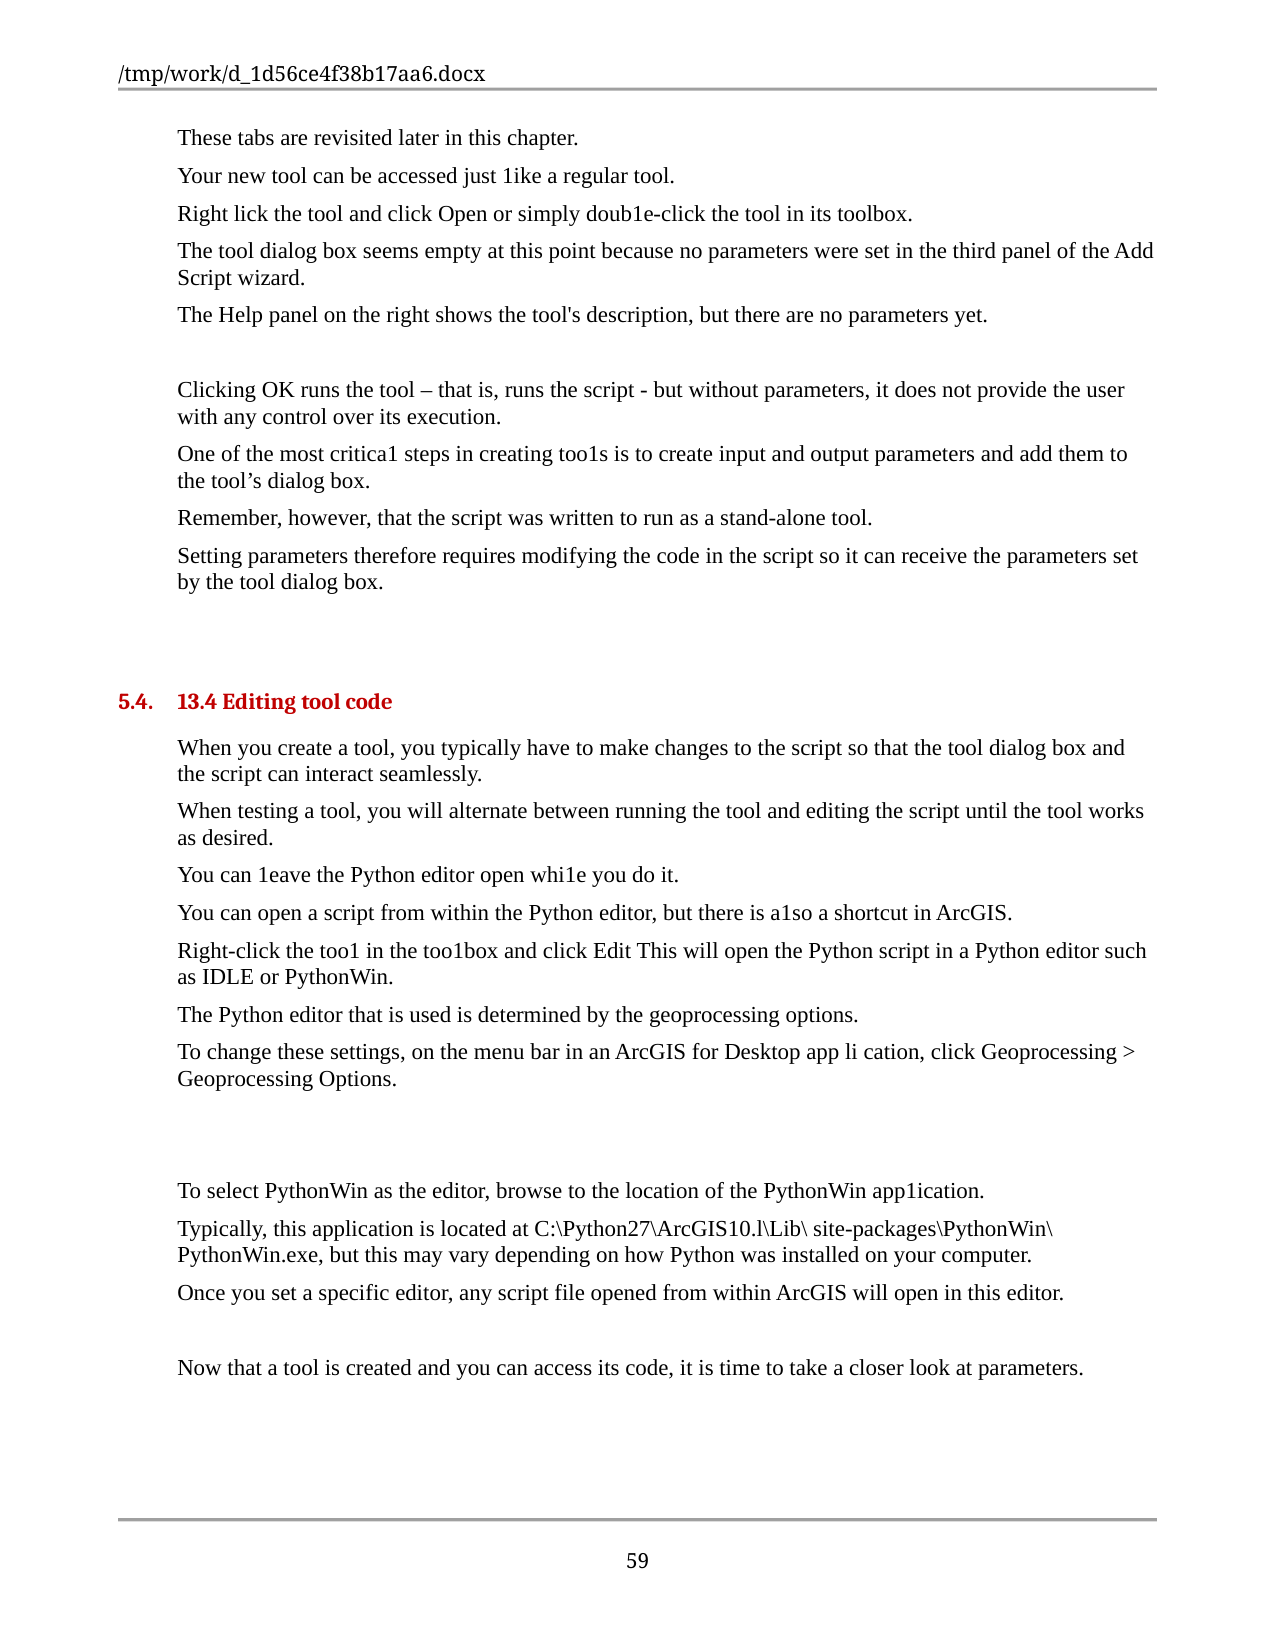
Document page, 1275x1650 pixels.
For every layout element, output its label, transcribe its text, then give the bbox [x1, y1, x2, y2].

text Clicking OK runs the tool – that is, runs the script - but without parameters, it does not provide the user with any control over its execution. [177, 376, 1157, 429]
text When testing a tool, you will alternate between running the tool and editing the script until the tool works as desired. [177, 798, 1157, 850]
text To select PythonWin as the editor, browse to the location of the PythonWin app1ication. [177, 1177, 1157, 1204]
text Remember, however, that the script was written to run as a stand-alone tool. [177, 504, 1157, 531]
text These tabs are revisited later in this chapter. [177, 124, 1157, 151]
text The Help panel on the right shows the tool's description, but there are no parameters yet. [177, 301, 1157, 327]
text You can 1eave the Python editor open whi1e you do it. [177, 862, 1157, 888]
subtitle 13.4 Editing tool code [118, 688, 1157, 715]
text Right lick the tool and click Open or simply doub1e-click the tool in its toolbox. [177, 199, 1157, 226]
text To change these settings, on the menu bar in an ArcGIS for Desktop app li cation, click Geoprocessing > Geoprocessing Options. [177, 1038, 1157, 1091]
text Your new tool can be accessed just 1ike a regular tool. [177, 162, 1157, 188]
text One of the most critica1 steps in creating too1s is to create input and output parameters and add them to the tool’s dialog box. [177, 440, 1157, 493]
text Right-click the too1 in the too1box and click Edit This will open the Python script in a Python editor such as IDLE or PythonWin. [177, 937, 1157, 989]
text You can open a script from within the Python editor, but there is a1so a shortcut in ArcGIS. [177, 899, 1157, 926]
text Typically, this application is located at C:\Python27\ArcGIS10.l\Lib\ site-packages\PythonWin\PythonWin.exe, but this may vary depending on how Python was installed on your computer. [177, 1215, 1157, 1268]
text Once you set a specific editor, any script file opened from within ArcGIS will open in this editor. [177, 1279, 1157, 1305]
text The tool dialog box seems empty at this point because no parameters were set in the third panel of the Add Script wizard. [177, 237, 1157, 290]
text The Python editor that is used is determined by the geoprocessing options. [177, 1001, 1157, 1027]
text Now that a tool is created and you can access its code, it is time to take a closer look at parameters. [177, 1354, 1157, 1381]
text Setting parameters therefore requires modifying the code in the script so it can receive the parameters set by the tool dialog box. [177, 542, 1157, 594]
text When you create a tool, you typically have to make changes to the script so that the tool dialog box and the script can interact seamlessly. [177, 734, 1157, 786]
